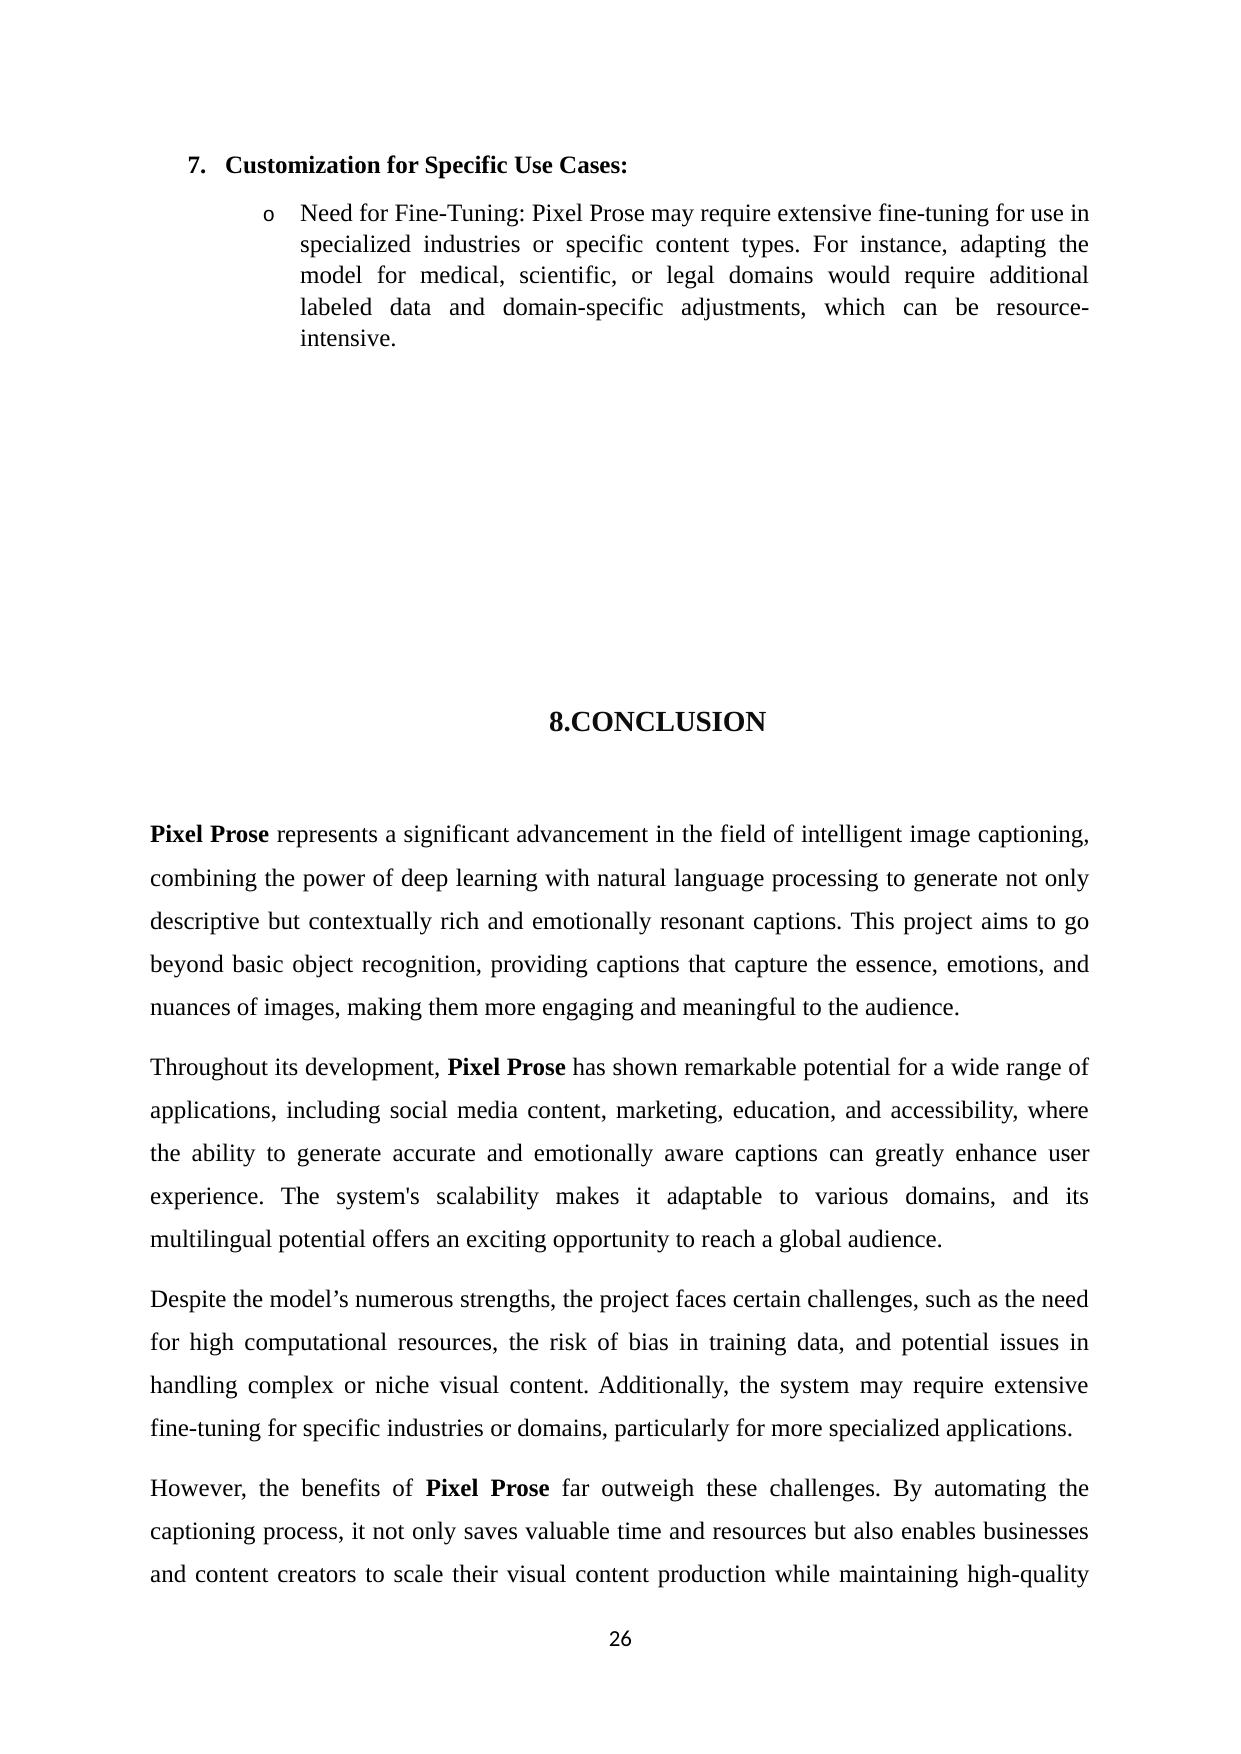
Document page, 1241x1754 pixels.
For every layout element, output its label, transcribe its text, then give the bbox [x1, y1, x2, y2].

text Pixel Prose represents a significant advancement in the field of intelligent image captioning, combining the power of deep learning with natural language processing to generate not only descriptive but contextually rich and emotionally resonant captions. This project aims to go beyond basic object recognition, providing captions that capture the essence, emotions, and nuances of images, making them more engaging and meaningful to the audience. [150, 819, 1090, 1021]
text Despite the model’s numerous strengths, the project faces certain challenges, such as the need for high computational resources, the risk of bias in training data, and potential issues in handling complex or niche visual content. Additionally, the system may require extensive fine-tuning for specific industries or domains, particularly for more specialized applications. [150, 1284, 1090, 1442]
list Customization for Specific Use Cases: [187, 150, 1090, 179]
list Need for Fine-Tuning: Pixel Prose may require extensive fine-tuning for use in specialized industries or specific content types. For instance, adapting the model for medical, scientific, or legal domains would require additional labeled data and domain-specific adjustments, which can be resource-intensive. [262, 198, 1090, 351]
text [150, 1473, 1090, 1588]
text Throughout its development, Pixel Prose has shown remarkable potential for a wide range of applications, including social media content, marketing, education, and accessibility, where the ability to generate accurate and emotionally aware captions can greatly enhance user experience. The system's scalability makes it adaptable to various domains, and its multilingual potential offers an exciting opportunity to reach a global audience. [150, 1052, 1090, 1253]
list 8.CONCLUSION [225, 704, 1090, 738]
